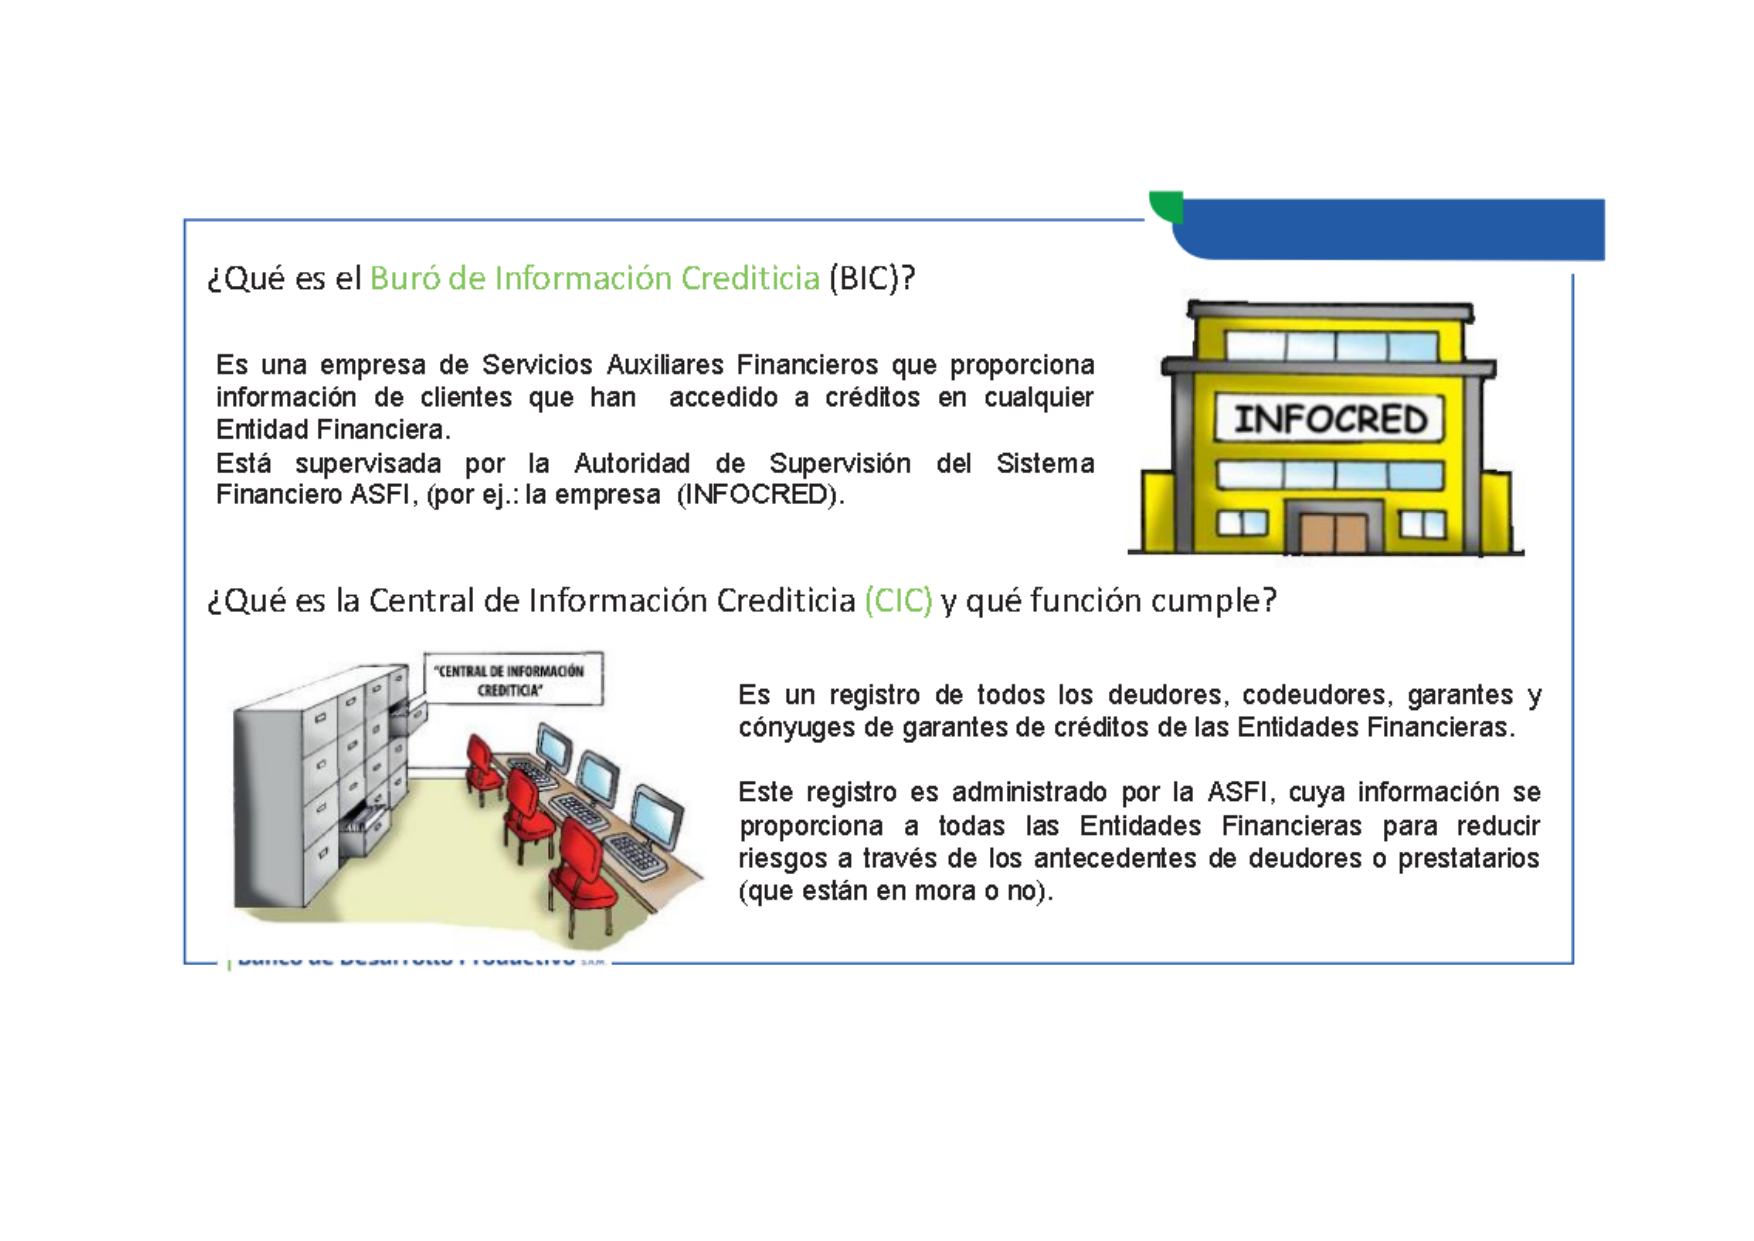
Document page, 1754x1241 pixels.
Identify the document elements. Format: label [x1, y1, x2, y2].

picture [147, 177, 1607, 1002]
